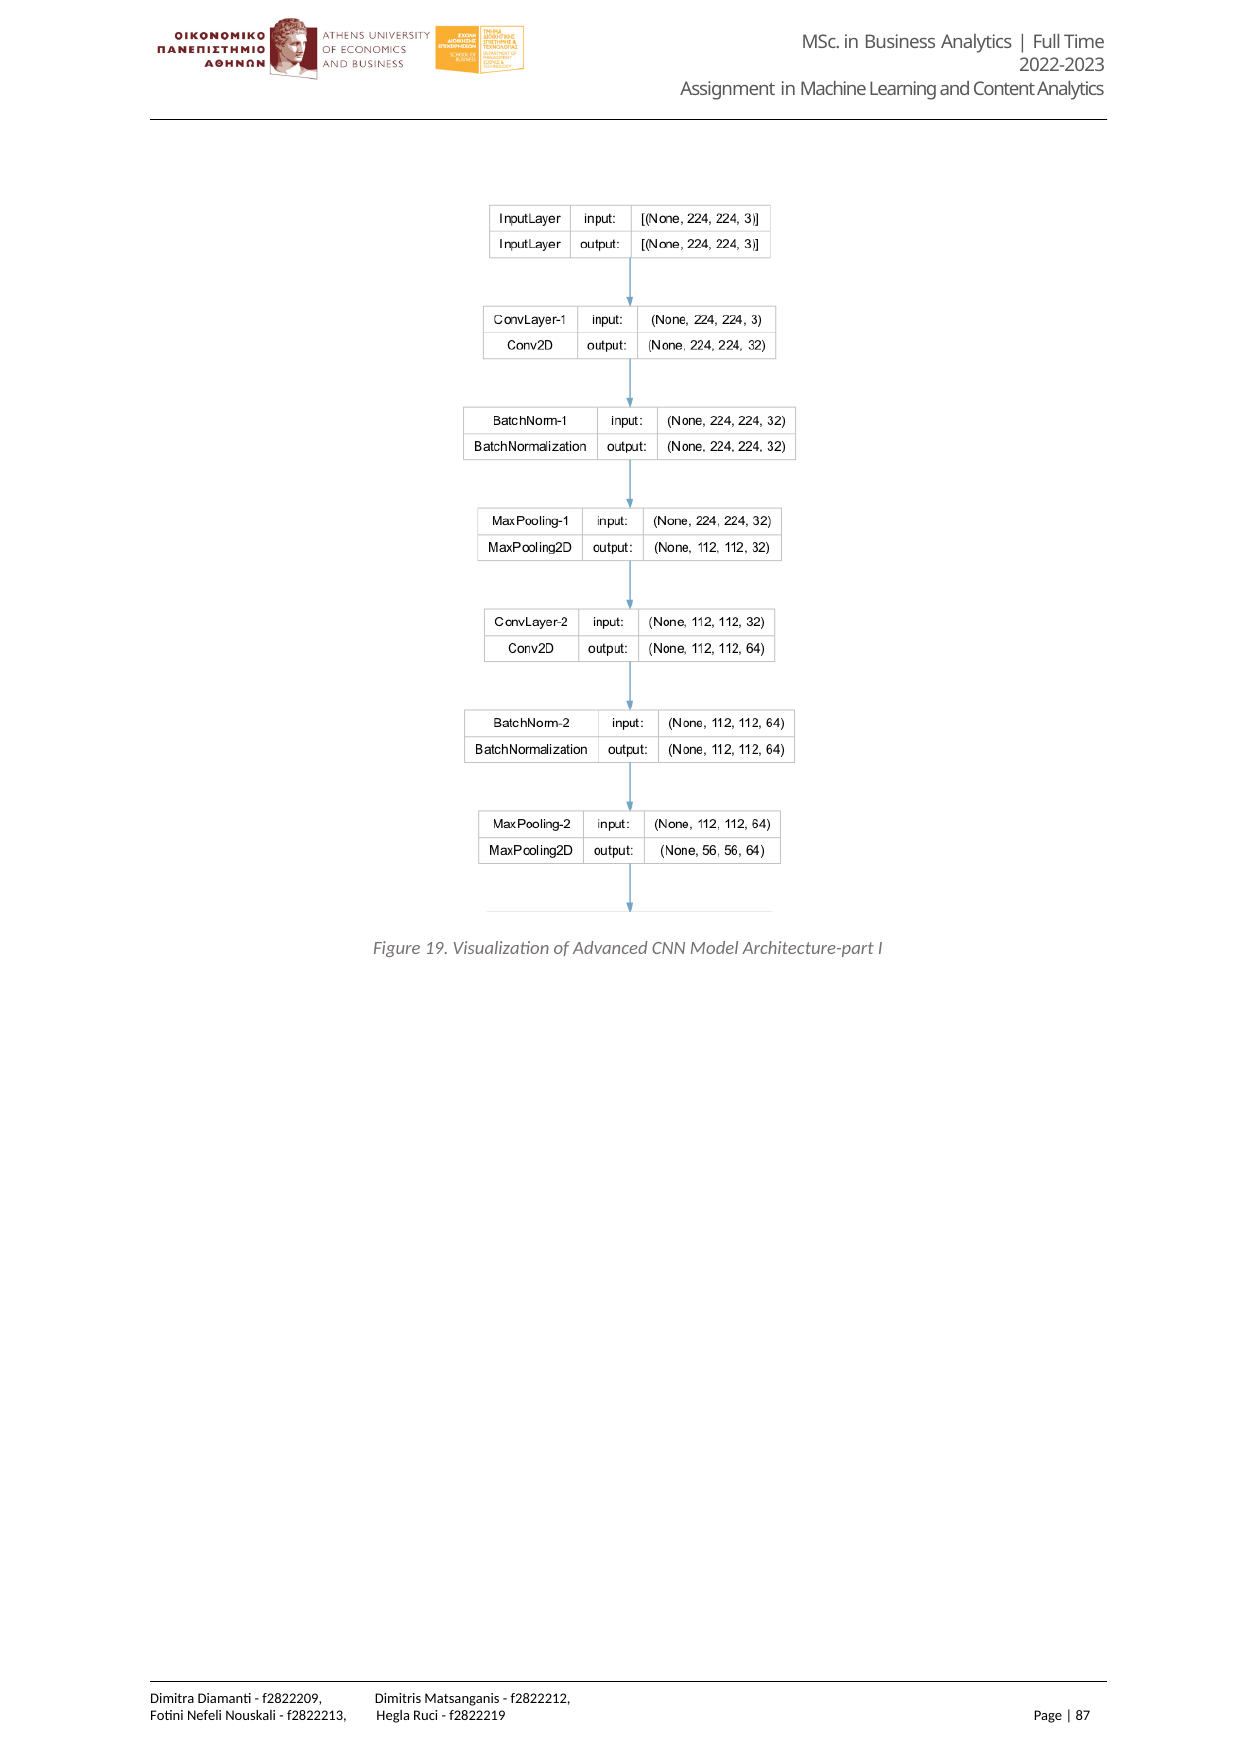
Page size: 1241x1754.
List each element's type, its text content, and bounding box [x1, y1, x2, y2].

text Figure 19. Visualization of Advanced CNN Model Architecture-part I [150, 936, 1107, 959]
picture [455, 196, 802, 912]
picture [151, 17, 526, 82]
